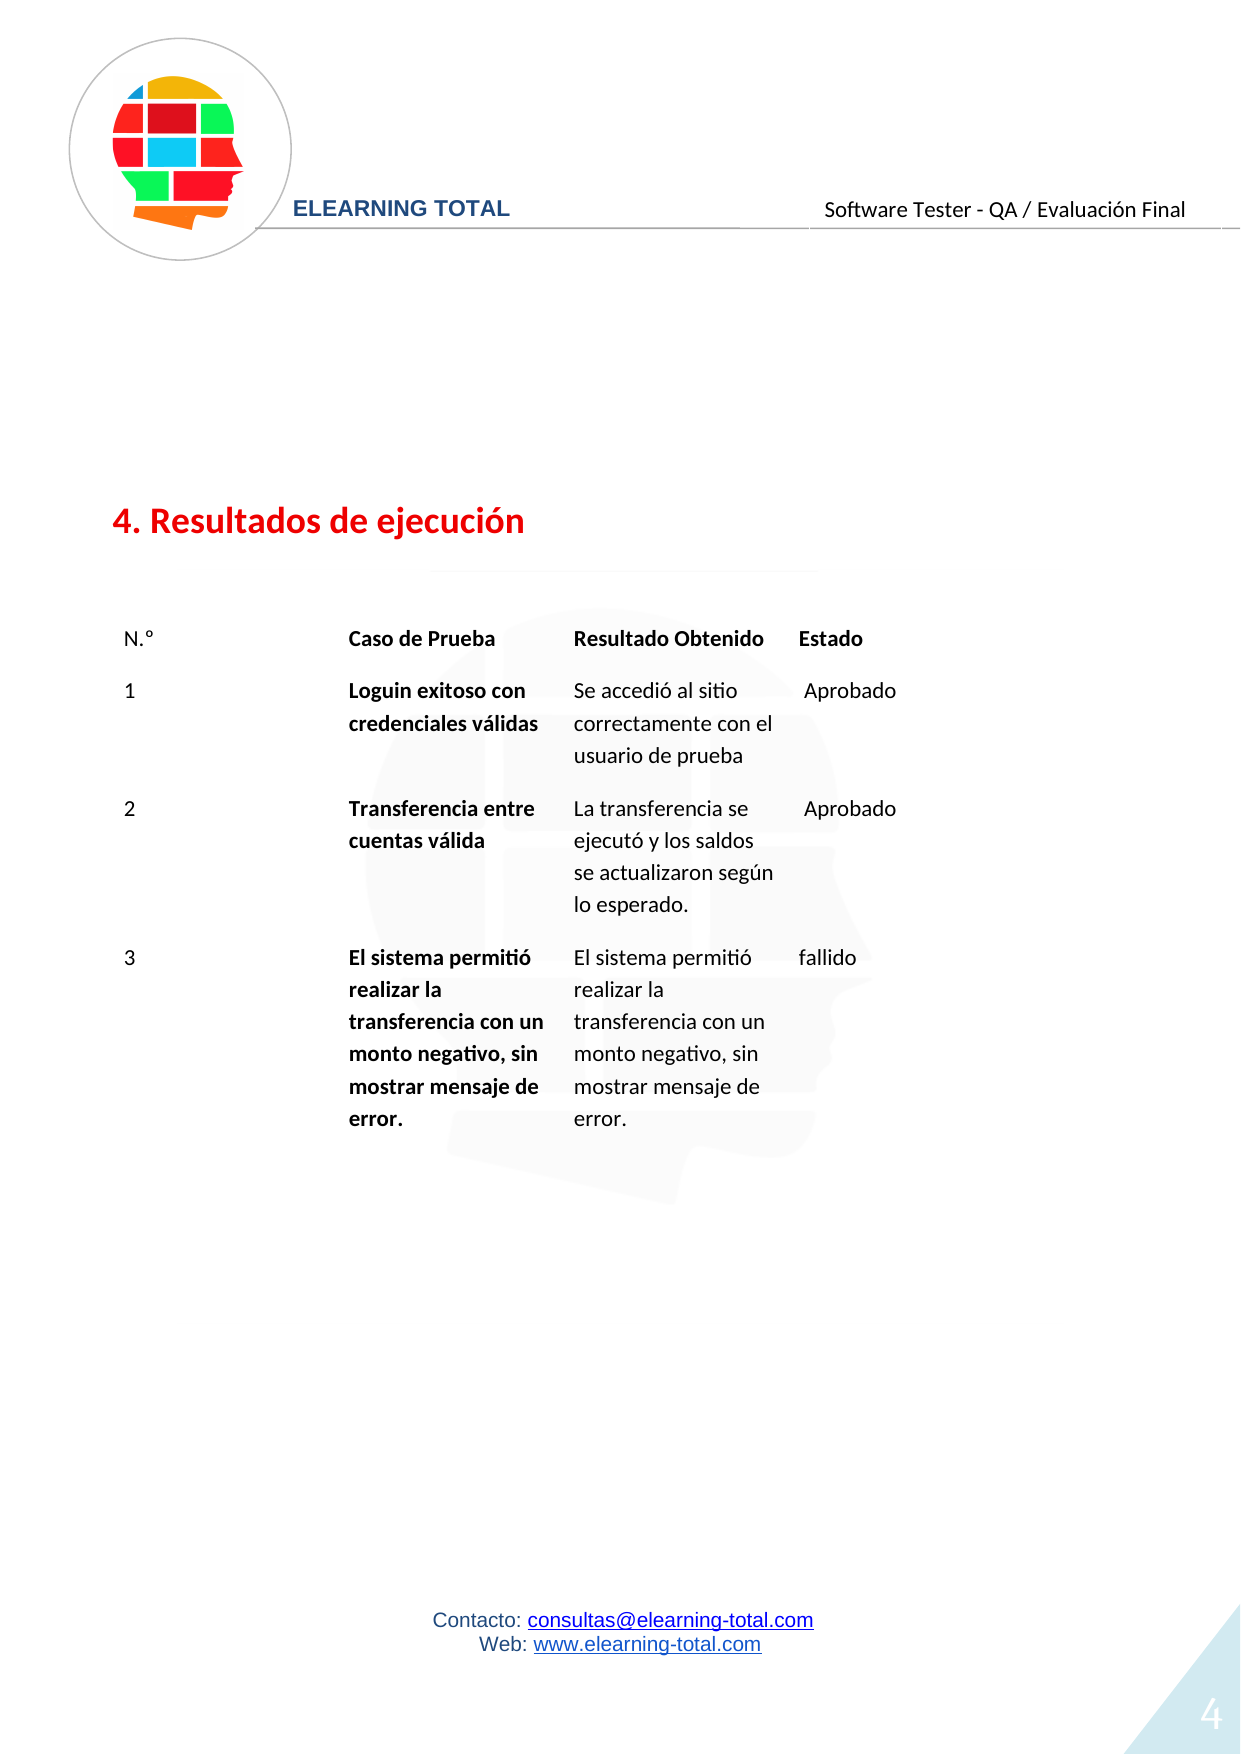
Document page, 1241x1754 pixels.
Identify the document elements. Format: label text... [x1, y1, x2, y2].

table_header Estado [788, 624, 1012, 677]
table_cell Aprobado [788, 794, 1012, 943]
table_cell fallido [788, 943, 1012, 1157]
table_cell 1 [113, 677, 337, 794]
table_header Resultado Obtenido [563, 624, 787, 677]
text 4. Resultados de ejecución [112, 497, 1128, 543]
table_header Caso de Prueba [338, 624, 562, 677]
table_header N.º [113, 624, 337, 677]
table_cell El sistema permitió realizar la transferencia con un monto negativo, sin mostrar mensaje de error. [338, 943, 562, 1157]
table_cell 2 [113, 794, 337, 943]
table_cell Se accedió al sitio correctamente con el usuario de prueba [563, 677, 787, 794]
table_cell Transferencia entre cuentas válida [338, 794, 562, 943]
table_cell Loguin exitoso con credenciales válidas [338, 677, 562, 794]
table_cell 3 [113, 943, 337, 1157]
table_cell El sistema permitió realizar la transferencia con un monto negativo, sin mostrar mensaje de error. [563, 943, 787, 1157]
picture [177, 543, 1064, 1388]
table_cell La transferencia se ejecutó y los saldos se actualizaron según lo esperado. [563, 794, 787, 943]
table_cell Aprobado [788, 677, 1012, 794]
picture [112, 73, 244, 230]
